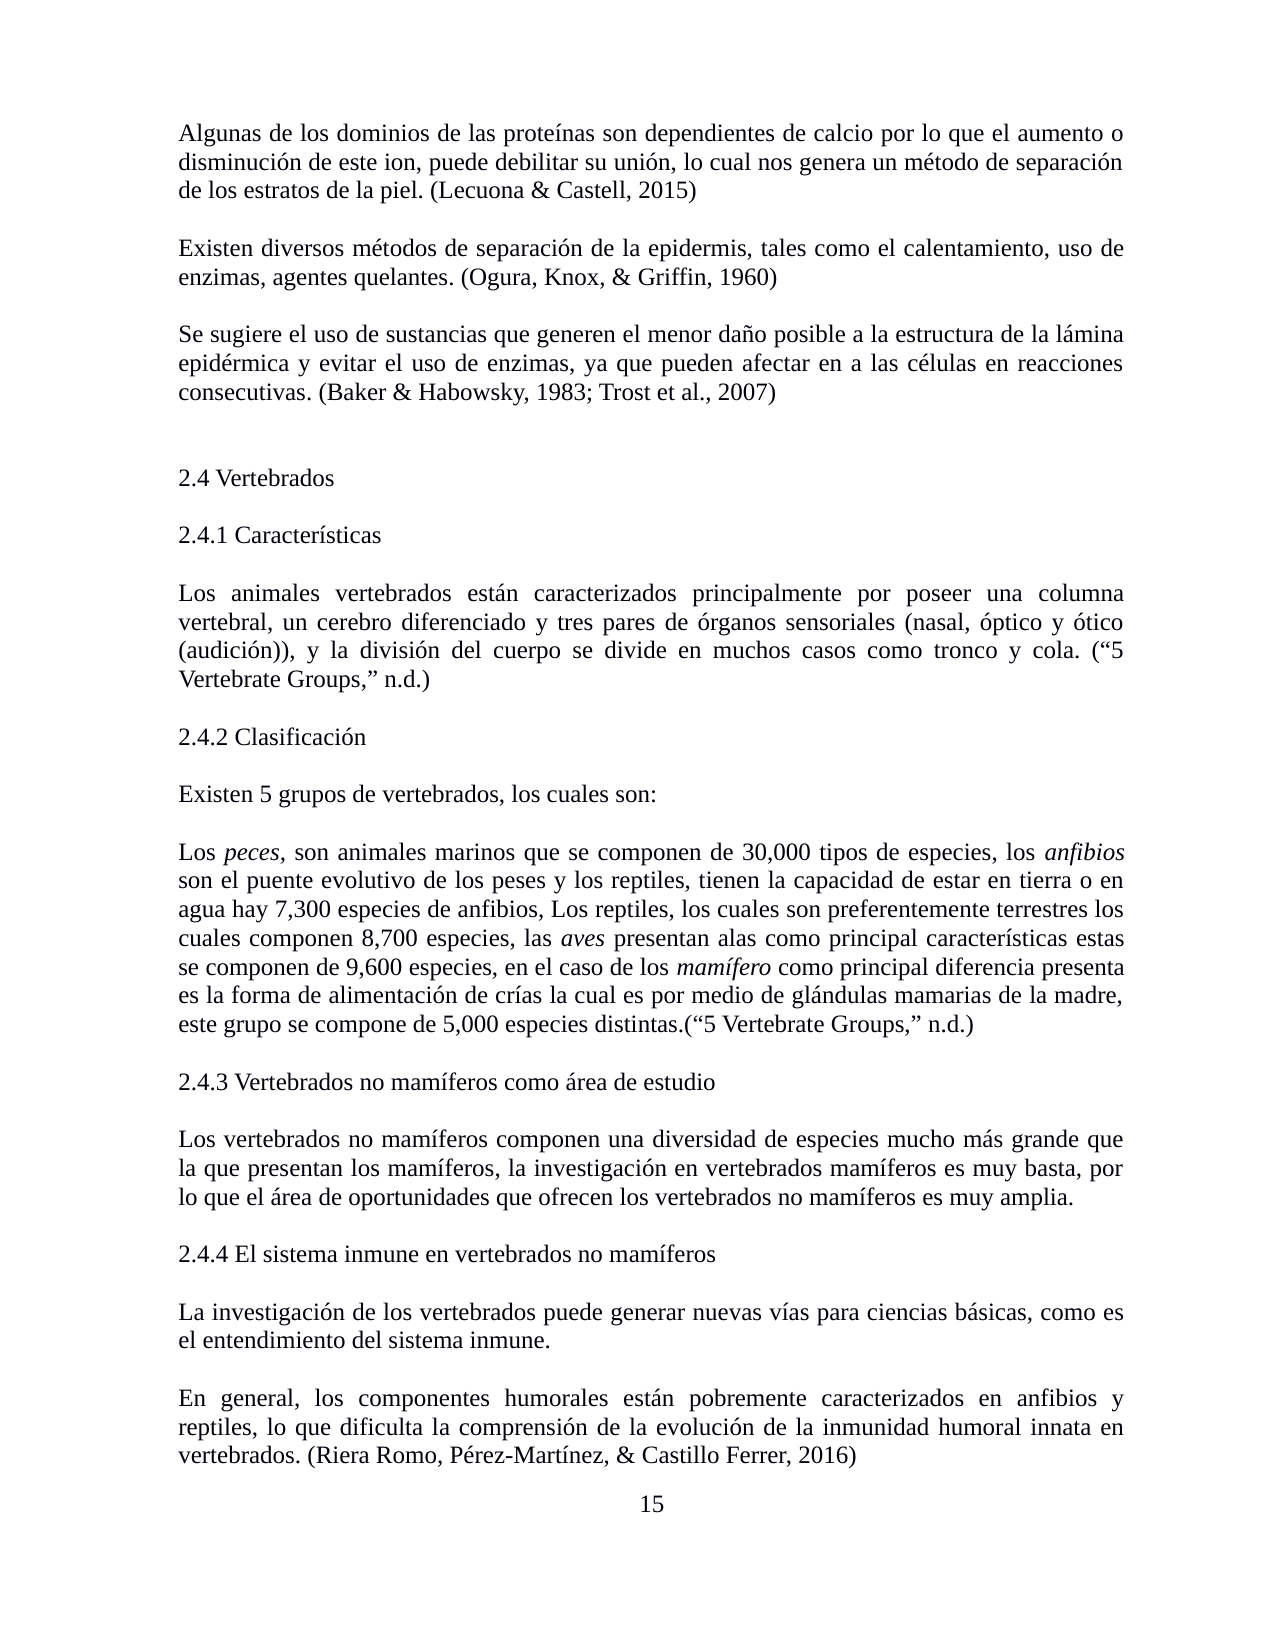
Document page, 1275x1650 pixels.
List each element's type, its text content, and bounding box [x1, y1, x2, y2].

text 2.4.4 El sistema inmune en vertebrados no mamíferos [178, 1239, 1125, 1268]
text 2.4.2 Clasificación [178, 722, 1125, 751]
text Los animales vertebrados están caracterizados principalmente por poseer una columna vertebral, un cerebro diferenciado y tres pares de órganos sensoriales (nasal, óptico y ótico (audición)), y la división del cuerpo se divide en muchos casos como tronco y cola. (“5 Vertebrate Groups,” n.d.) [178, 578, 1125, 693]
text Existen 5 grupos de vertebrados, los cuales son: [178, 779, 1125, 808]
text Los peces, son animales marinos que se componen de 30,000 tipos de especies, los anfibios son el puente evolutivo de los peses y los reptiles, tienen la capacidad de estar en tierra o en agua hay 7,300 especies de anfibios, Los reptiles, los cuales son preferentemente terrestres los cuales componen 8,700 especies, las aves presentan alas como principal características estas se componen de 9,600 especies, en el caso de los mamífero como principal diferencia presenta es la forma de alimentación de crías la cual es por medio de glándulas mamarias de la madre, este grupo se compone de 5,000 especies distintas.(“5 Vertebrate Groups,” n.d.) [178, 837, 1125, 1038]
text Algunas de los dominios de las proteínas son dependientes de calcio por lo que el aumento o disminución de este ion, puede debilitar su unión, lo cual nos genera un método de separación de los estratos de la piel. (Lecuona & Castell, 2015) [178, 118, 1125, 204]
text Existen diversos métodos de separación de la epidermis, tales como el calentamiento, uso de enzimas, agentes quelantes. (Ogura, Knox, & Griffin, 1960) [178, 233, 1125, 291]
text 2.4.1 Características [178, 521, 1125, 549]
text Los vertebrados no mamíferos componen una diversidad de especies mucho más grande que la que presentan los mamíferos, la investigación en vertebrados mamíferos es muy basta, por lo que el área de oportunidades que ofrecen los vertebrados no mamíferos es muy amplia. [178, 1124, 1125, 1211]
text 2.4.3 Vertebrados no mamíferos como área de estudio [178, 1067, 1125, 1096]
text 2.4 Vertebrados [178, 463, 1125, 492]
text La investigación de los vertebrados puede generar nuevas vías para ciencias básicas, como es el entendimiento del sistema inmune. [178, 1297, 1125, 1354]
text Se sugiere el uso de sustancias que generen el menor daño posible a la estructura de la lámina epidérmica y evitar el uso de enzimas, ya que pueden afectar en a las células en reacciones consecutivas. (Baker & Habowsky, 1983; Trost et al., 2007) [178, 319, 1125, 406]
text En general, los componentes humorales están pobremente caracterizados en anfibios y reptiles, lo que dificulta la comprensión de la evolución de la inmunidad humoral innata en vertebrados. (Riera Romo, Pérez-Martínez, & Castillo Ferrer, 2016) [178, 1383, 1125, 1469]
